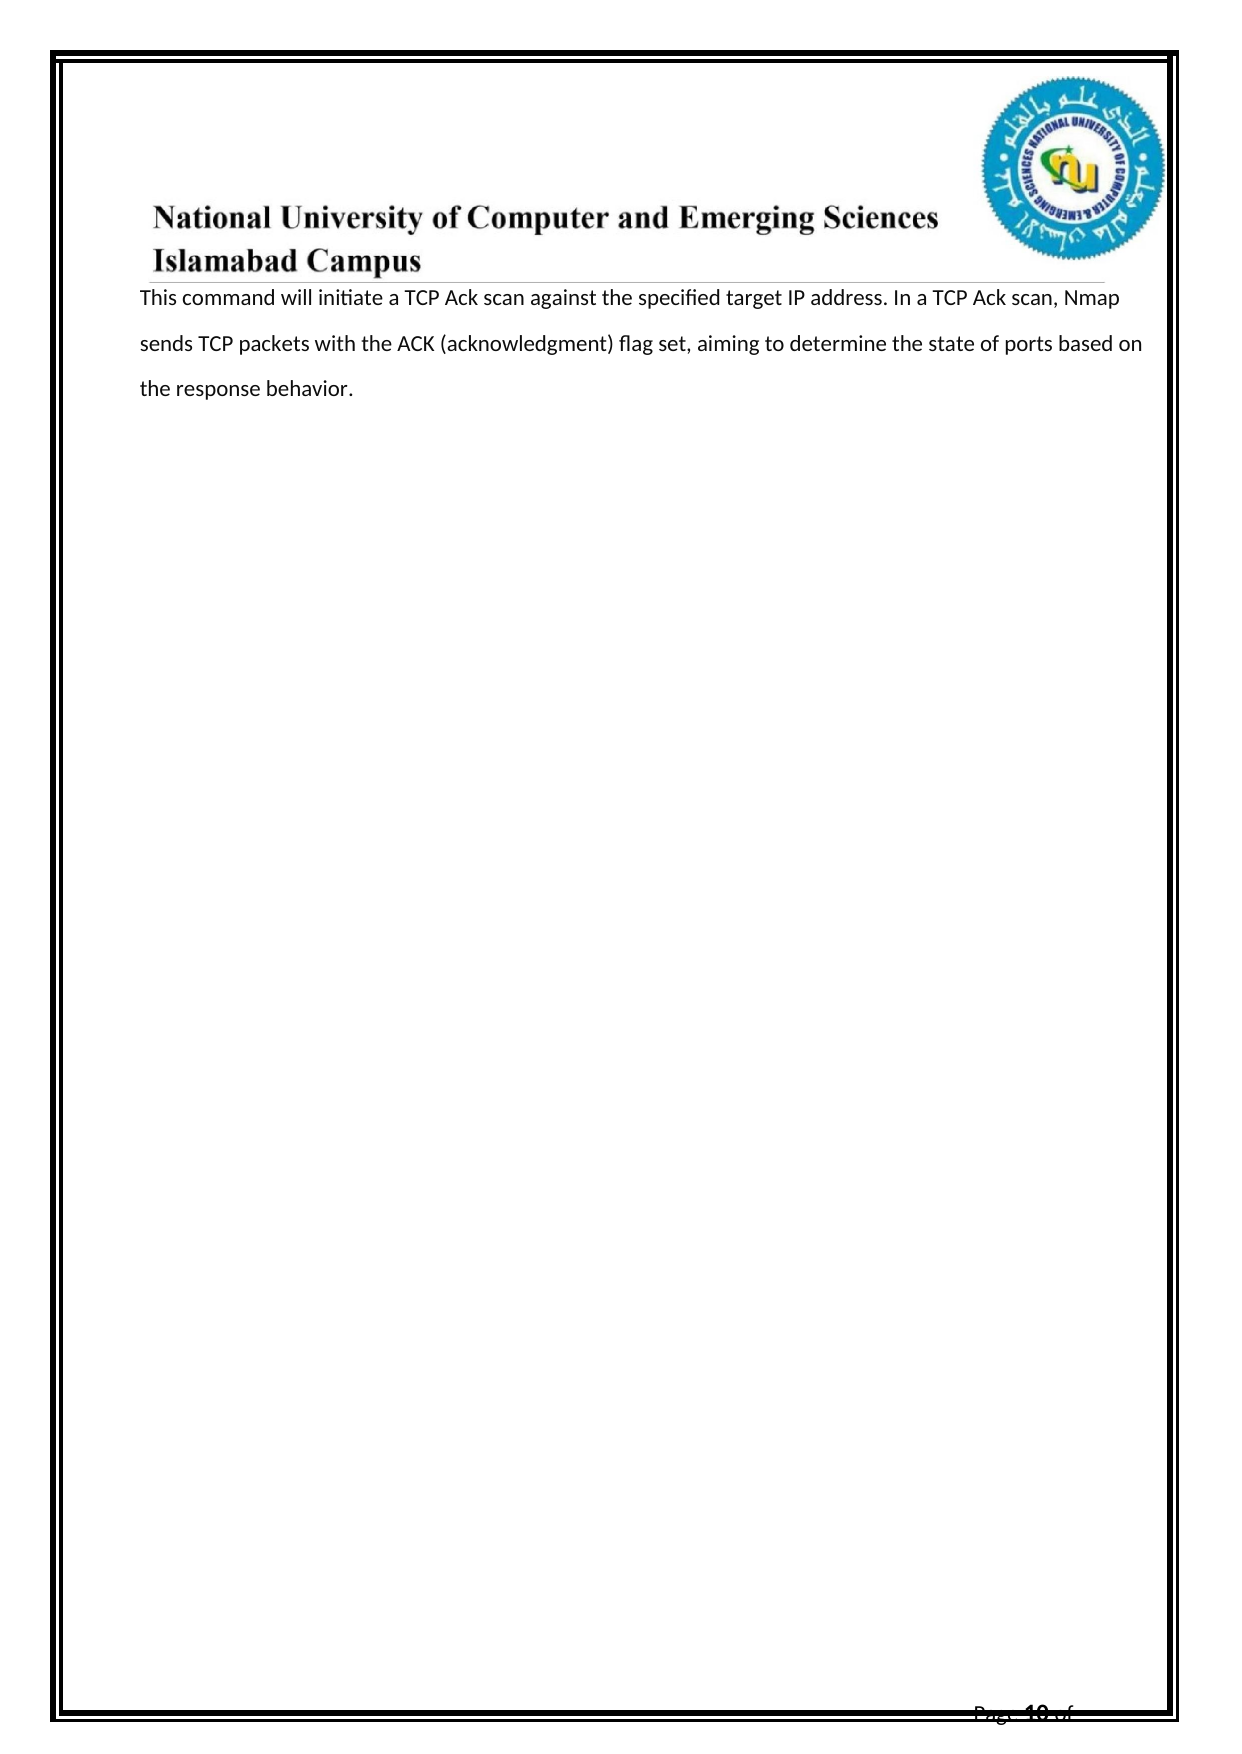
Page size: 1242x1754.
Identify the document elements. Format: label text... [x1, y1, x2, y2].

picture [148, 76, 1166, 283]
text This command will initiate a TCP Ack scan against the specified target IP address. In a TCP Ack scan, Nmap sends TCP packets with the ACK (acknowledgment) flag set, aiming to determine the state of ports based on the response behavior. [139, 283, 1167, 403]
